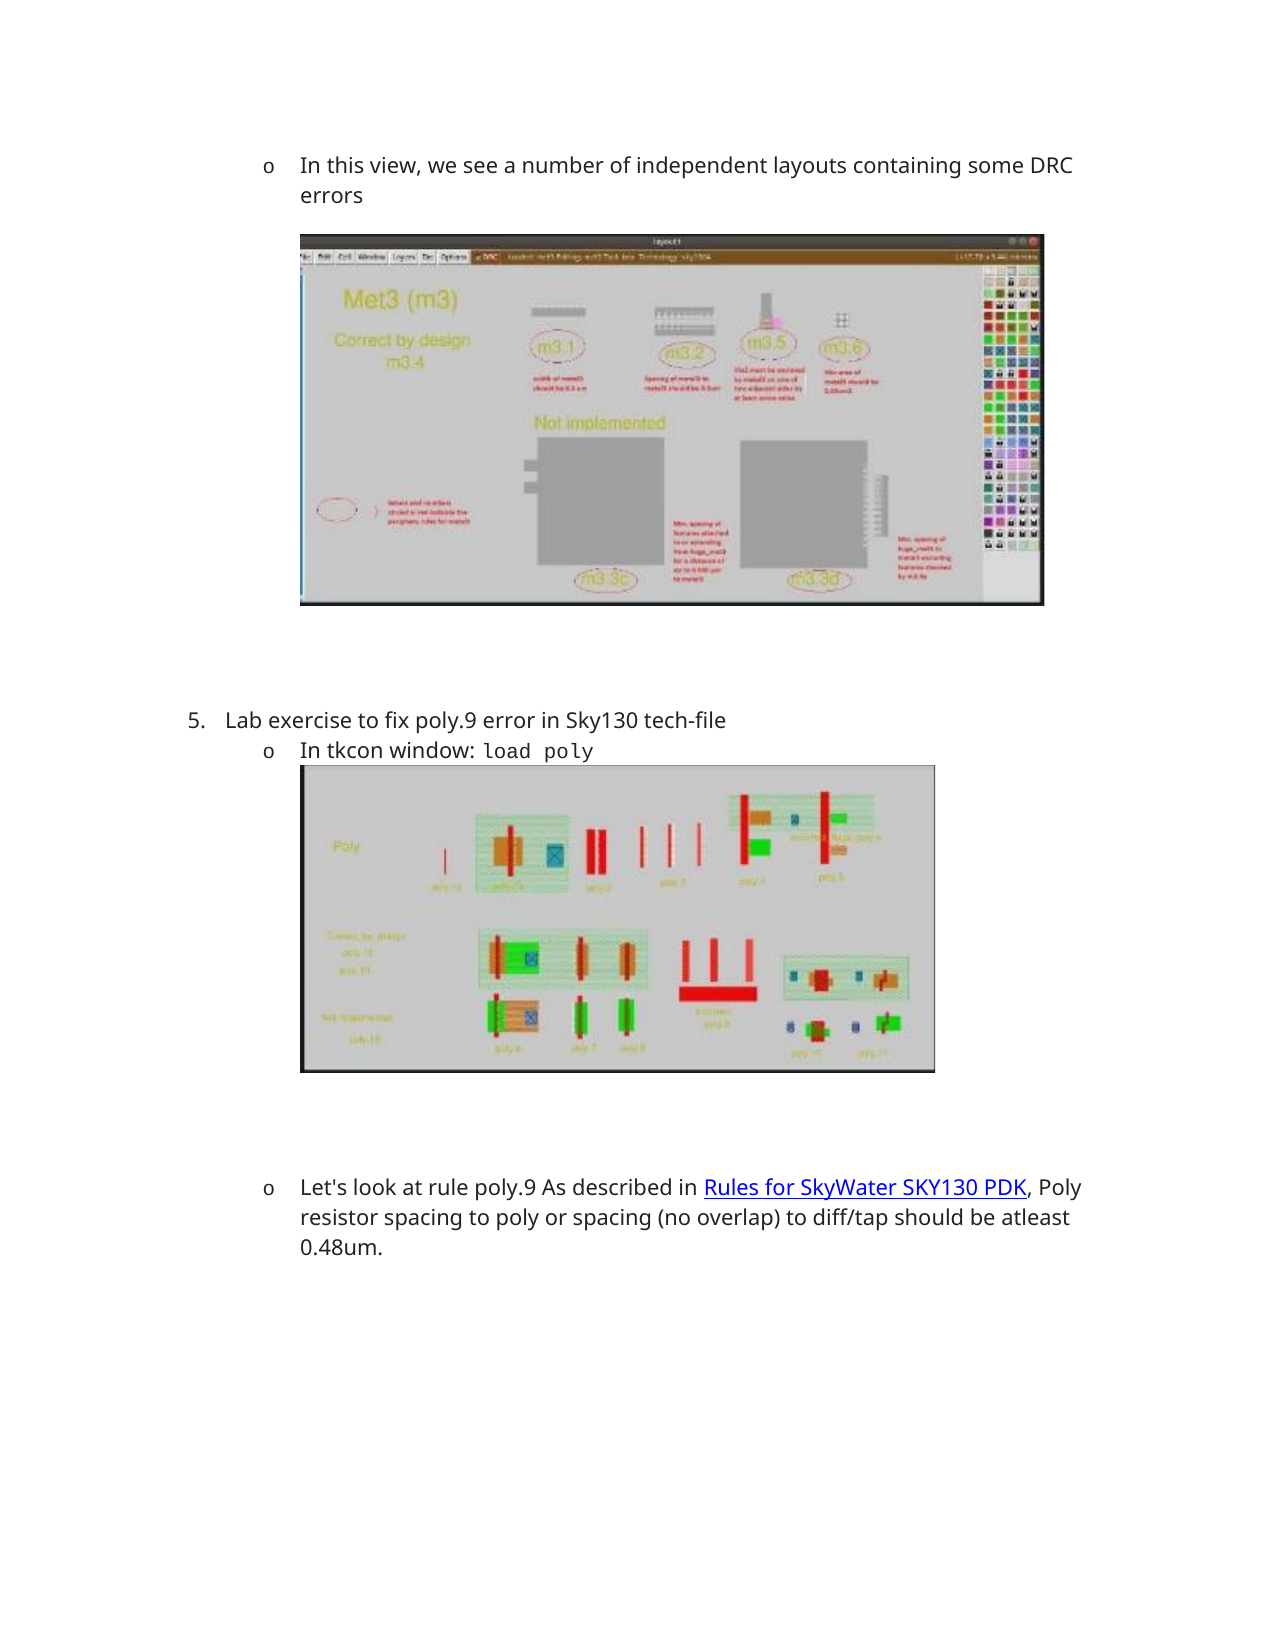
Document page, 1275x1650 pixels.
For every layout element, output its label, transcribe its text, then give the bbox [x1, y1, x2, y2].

picture [300, 234, 1045, 606]
list In this view, we see a number of independent layouts containing some DRC errors [262, 150, 1125, 209]
list Lab exercise to fix poly.9 error in Sky130 tech-file [187, 705, 1125, 735]
list Let's look at rule poly.9 As described in Rules for SkyWater SKY130 PDK, Poly resistor spacing to poly or spacing (no overlap) to diff/tap should be atleast 0.48um. [262, 1172, 1125, 1262]
picture [300, 765, 936, 1073]
list In tkcon window: load poly [262, 735, 1125, 765]
